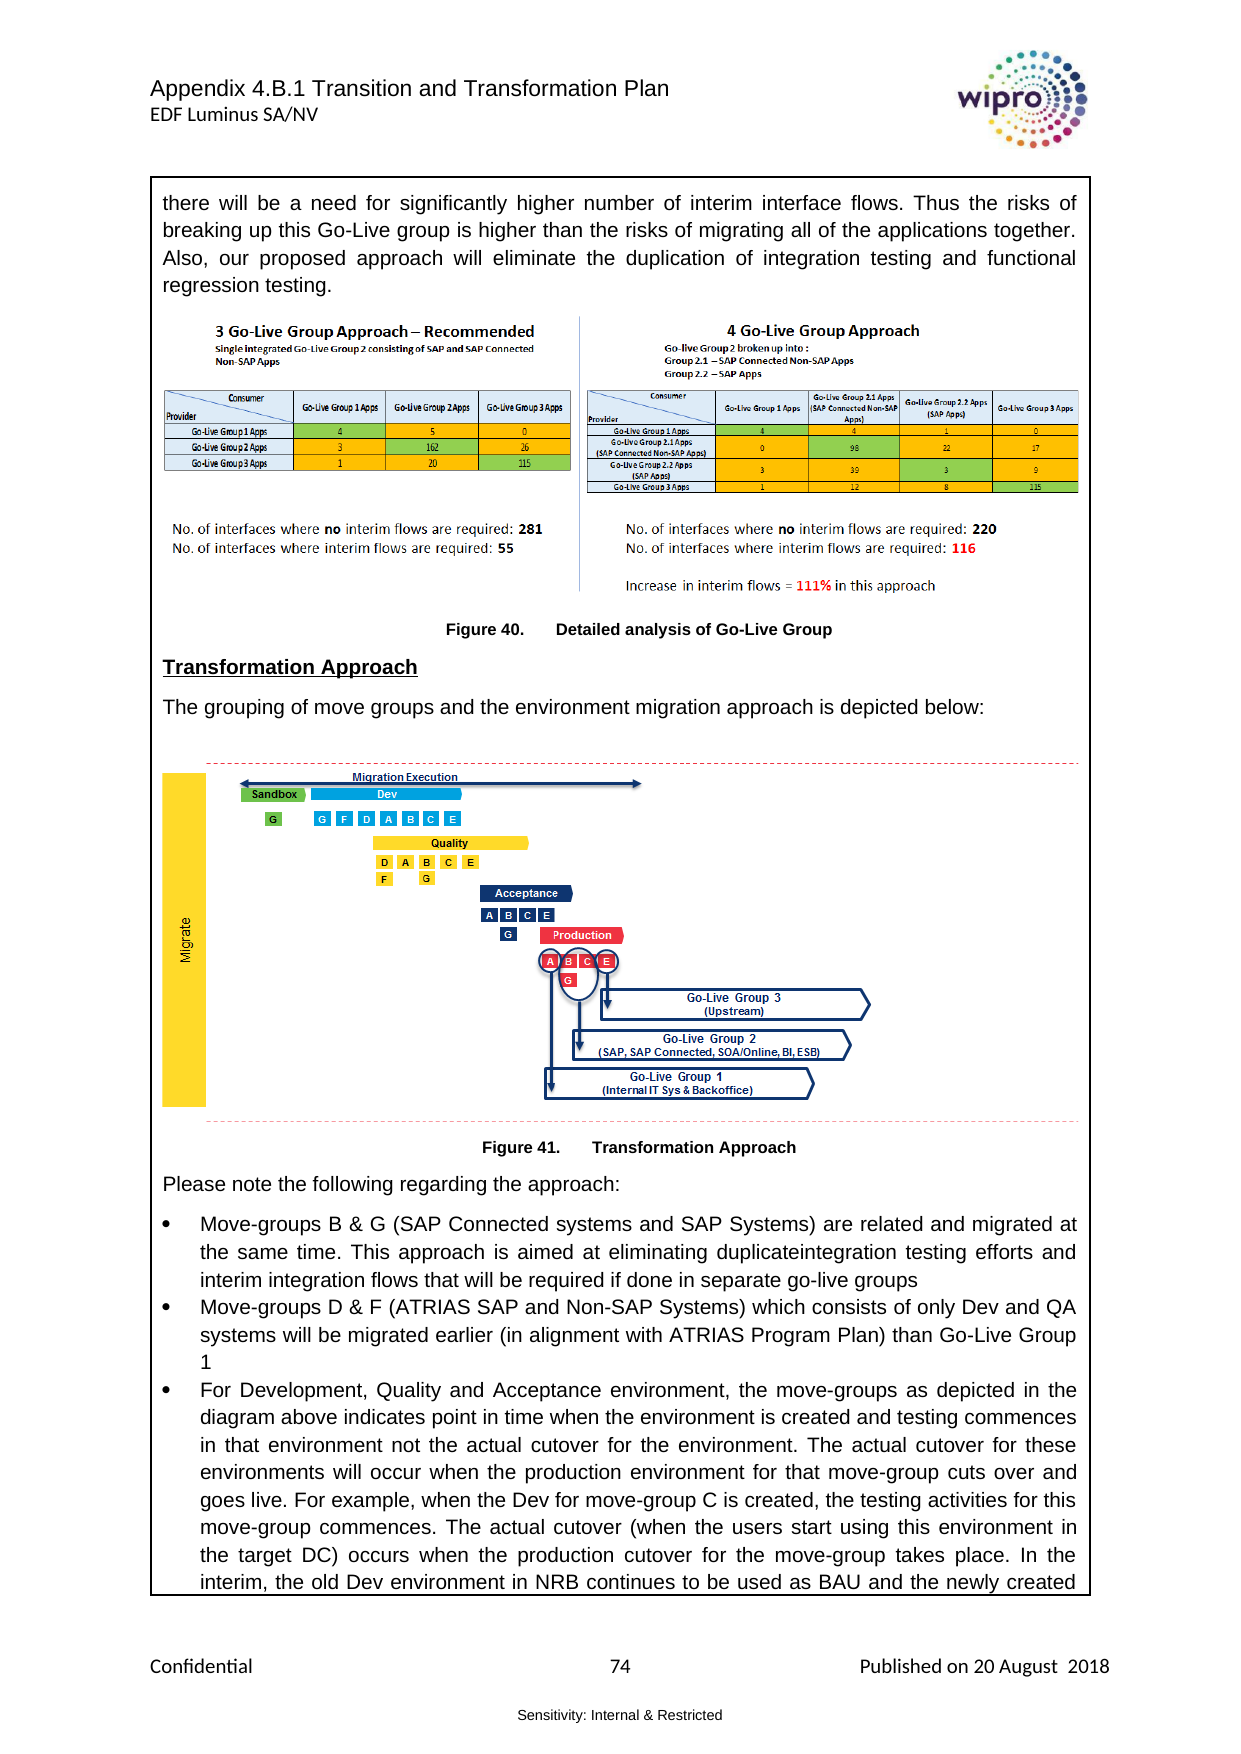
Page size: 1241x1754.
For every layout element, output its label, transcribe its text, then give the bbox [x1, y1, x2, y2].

picture [162, 763, 1079, 1122]
picture [162, 313, 1079, 604]
picture [943, 48, 1091, 151]
